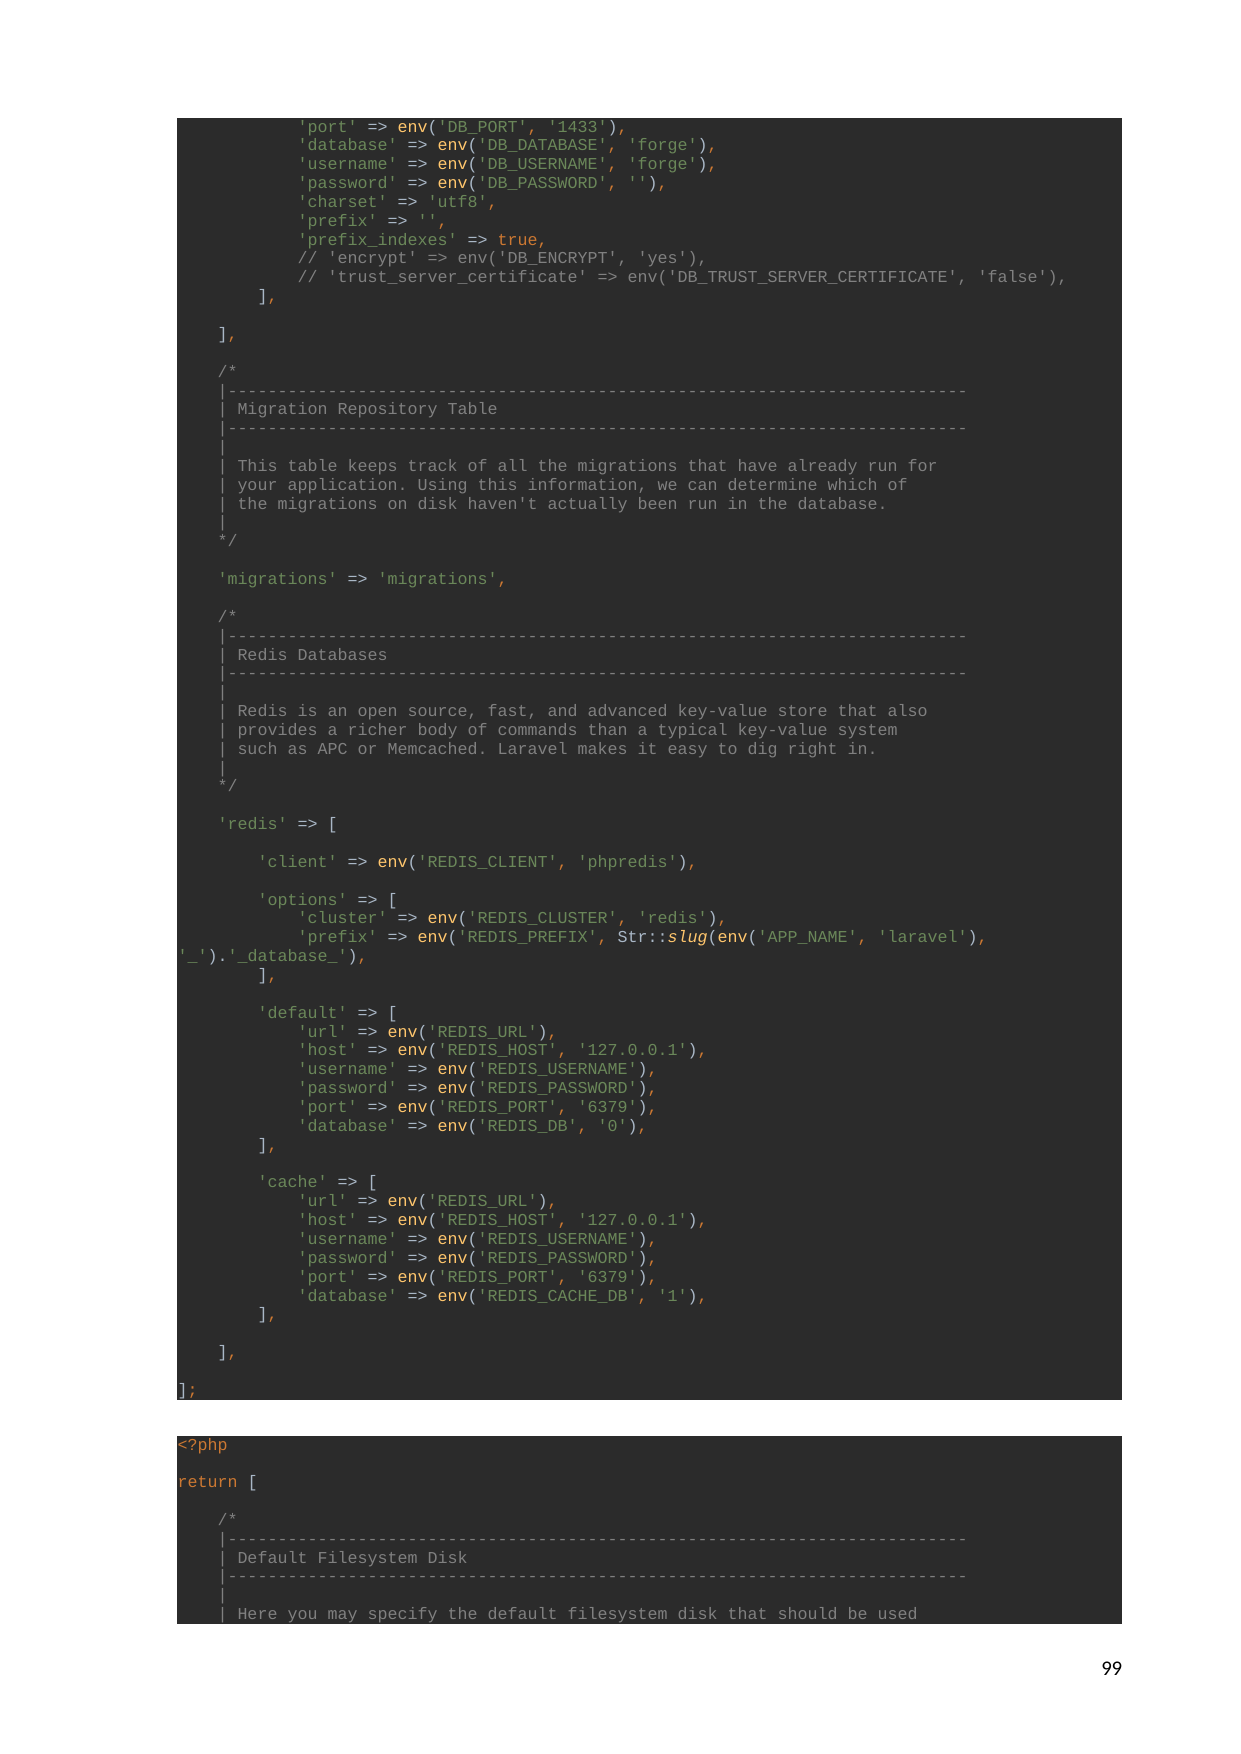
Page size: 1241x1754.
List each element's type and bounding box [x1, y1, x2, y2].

text [177, 118, 1122, 1400]
text [177, 1436, 1122, 1624]
